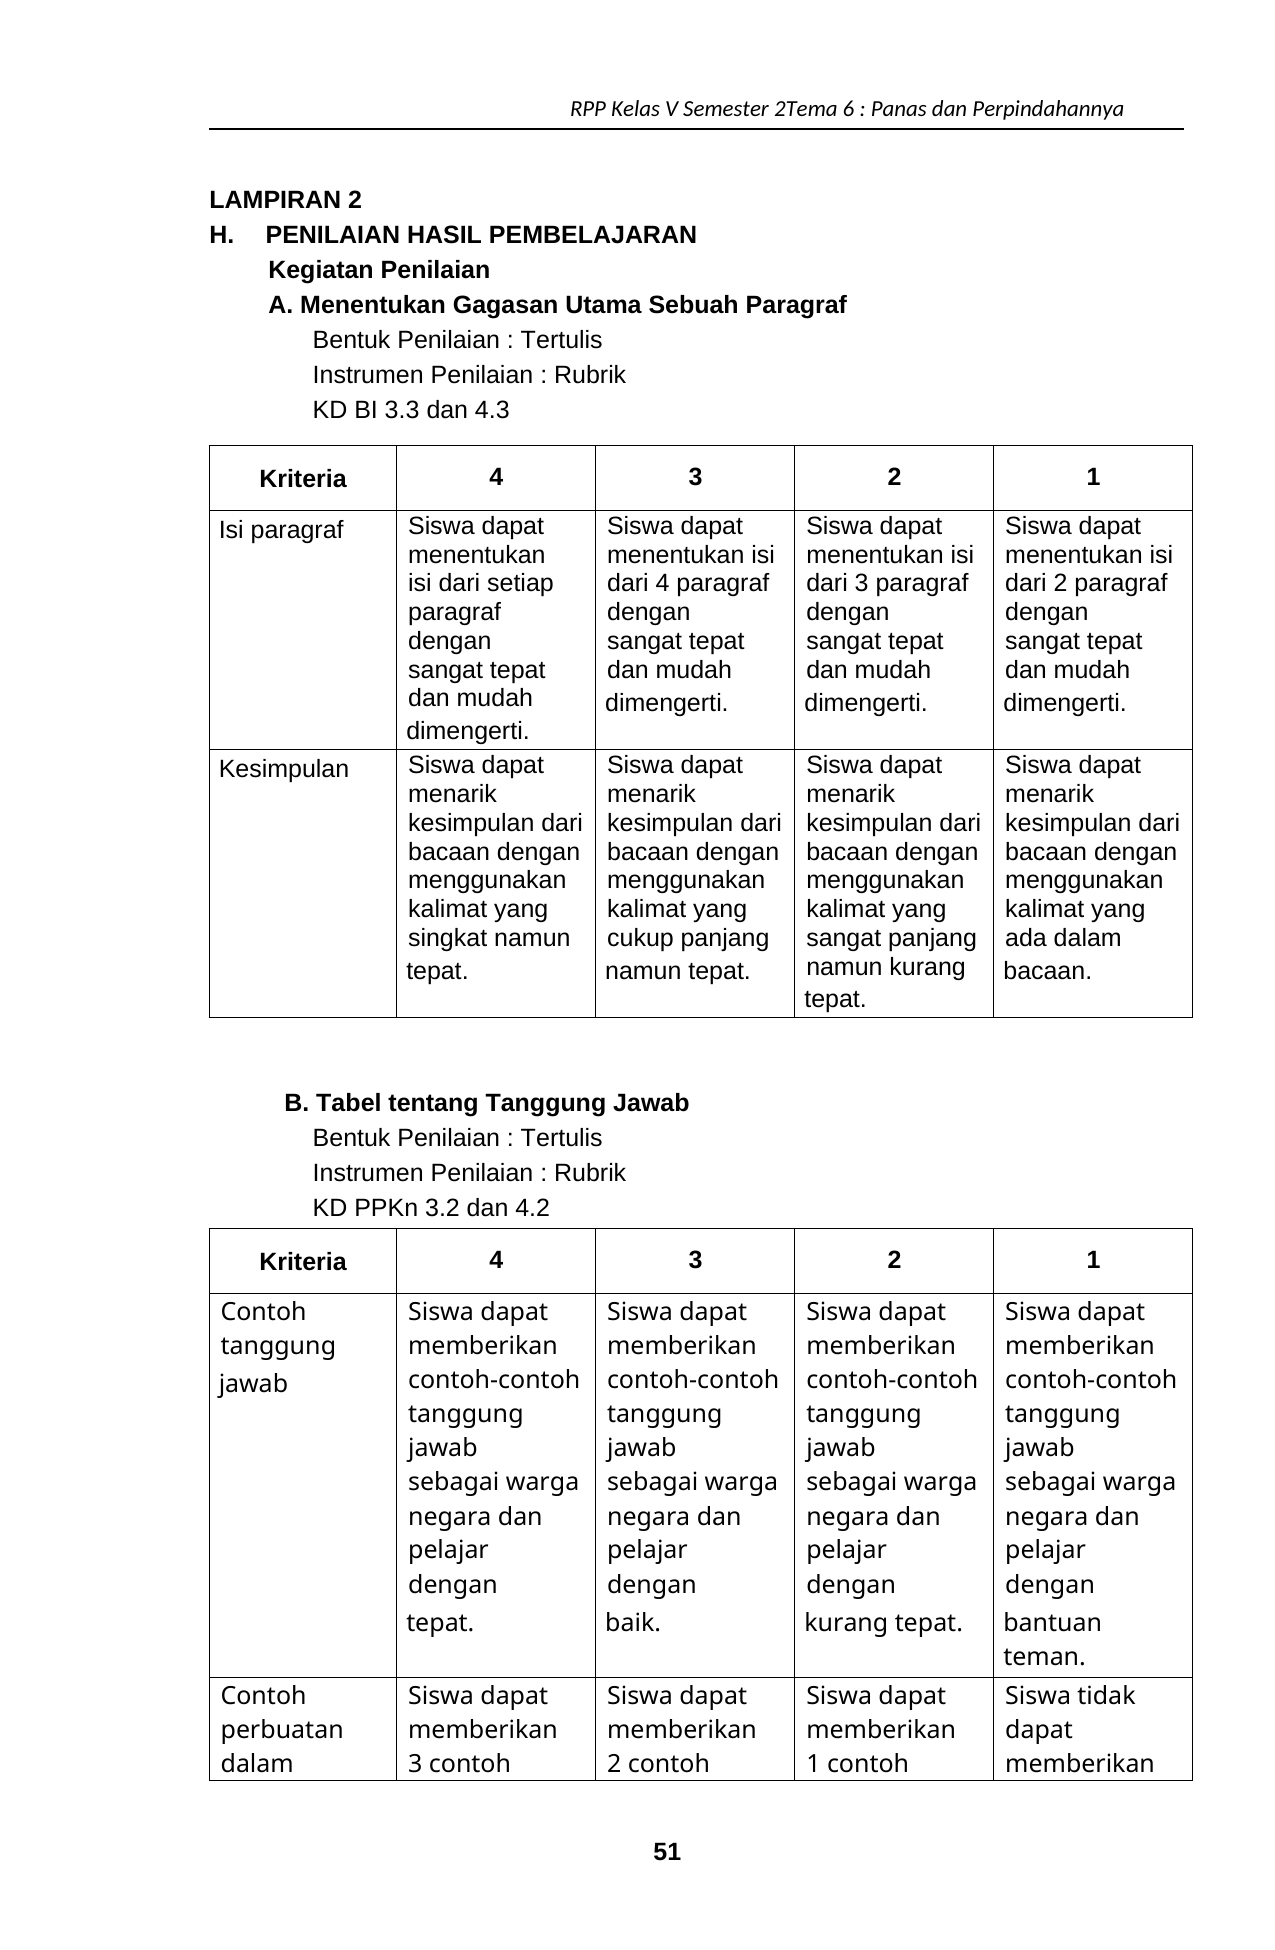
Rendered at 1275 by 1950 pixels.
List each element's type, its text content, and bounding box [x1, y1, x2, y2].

table_cell Siswa dapat menentukan isi dari 4 paragraf dengan sangat tepat dan mudah dimengerti. [596, 511, 794, 749]
text LAMPIRAN 2 [209, 185, 1125, 214]
table_cell Isi paragraf [210, 511, 396, 749]
table_cell Kesimpulan [210, 750, 396, 1017]
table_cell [210, 1678, 396, 1780]
table_cell Siswa dapat menarik kesimpulan dari bacaan dengan menggunakan kalimat yang singkat namun tepat. [397, 750, 595, 1017]
table_header 1 [994, 1229, 1192, 1293]
text Bentuk Penilaian : Tertulis [312, 1123, 1125, 1152]
table_cell Siswa dapat menarik kesimpulan dari bacaan dengan menggunakan kalimat yang sangat panjang namun kurang tepat. [795, 750, 993, 1017]
text Kegiatan Penilaian [268, 255, 1125, 284]
table_header 4 [397, 446, 595, 510]
text Bentuk Penilaian : Tertulis [312, 325, 1125, 354]
text H. PENILAIAN HASIL PEMBELAJARAN [209, 220, 1125, 249]
table_header 2 [795, 1229, 993, 1293]
table_header 2 [795, 446, 993, 510]
text KD PPKn 3.2 dan 4.2 [312, 1193, 1125, 1222]
text KD BI 3.3 dan 4.3 [312, 395, 1125, 424]
table_header Kriteria [210, 446, 396, 510]
table_cell Siswa dapat memberikan contoh-contoh tanggung jawab sebagai warga negara dan pelajar dengan baik. [596, 1294, 794, 1677]
text Instrumen Penilaian : Rubrik [312, 1158, 1125, 1187]
table_cell Siswa dapat memberikan contoh-contoh tanggung jawab sebagai warga negara dan pelajar dengan bantuan teman. [994, 1294, 1192, 1677]
text A. Menentukan Gagasan Utama Sebuah Paragraf [268, 290, 1125, 319]
table_header 1 [994, 446, 1192, 510]
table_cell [994, 1678, 1192, 1780]
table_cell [795, 1678, 993, 1780]
table_cell Contoh tanggung jawab [210, 1294, 396, 1677]
table_cell Siswa dapat menarik kesimpulan dari bacaan dengan menggunakan kalimat yang cukup panjang namun tepat. [596, 750, 794, 1017]
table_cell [397, 1678, 595, 1780]
table_cell Siswa dapat memberikan contoh-contoh tanggung jawab sebagai warga negara dan pelajar dengan kurang tepat. [795, 1294, 993, 1677]
table_header 3 [596, 446, 794, 510]
table_header 4 [397, 1229, 595, 1293]
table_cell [596, 1678, 794, 1780]
table_cell Siswa dapat memberikan contoh-contoh tanggung jawab sebagai warga negara dan pelajar dengan tepat. [397, 1294, 595, 1677]
table_cell Siswa dapat menentukan isi dari 2 paragraf dengan sangat tepat dan mudah dimengerti. [994, 511, 1192, 749]
table_header 3 [596, 1229, 794, 1293]
text B. Tabel tentang Tanggung Jawab [284, 1088, 1125, 1117]
table_header Kriteria [210, 1229, 396, 1293]
table_cell Siswa dapat menentukan isi dari setiap paragraf dengan sangat tepat dan mudah dimengerti. [397, 511, 595, 749]
table_cell Siswa dapat menarik kesimpulan dari bacaan dengan menggunakan kalimat yang ada dalam bacaan. [994, 750, 1192, 1017]
table_cell Siswa dapat menentukan isi dari 3 paragraf dengan sangat tepat dan mudah dimengerti. [795, 511, 993, 749]
text Instrumen Penilaian : Rubrik [312, 360, 1125, 389]
